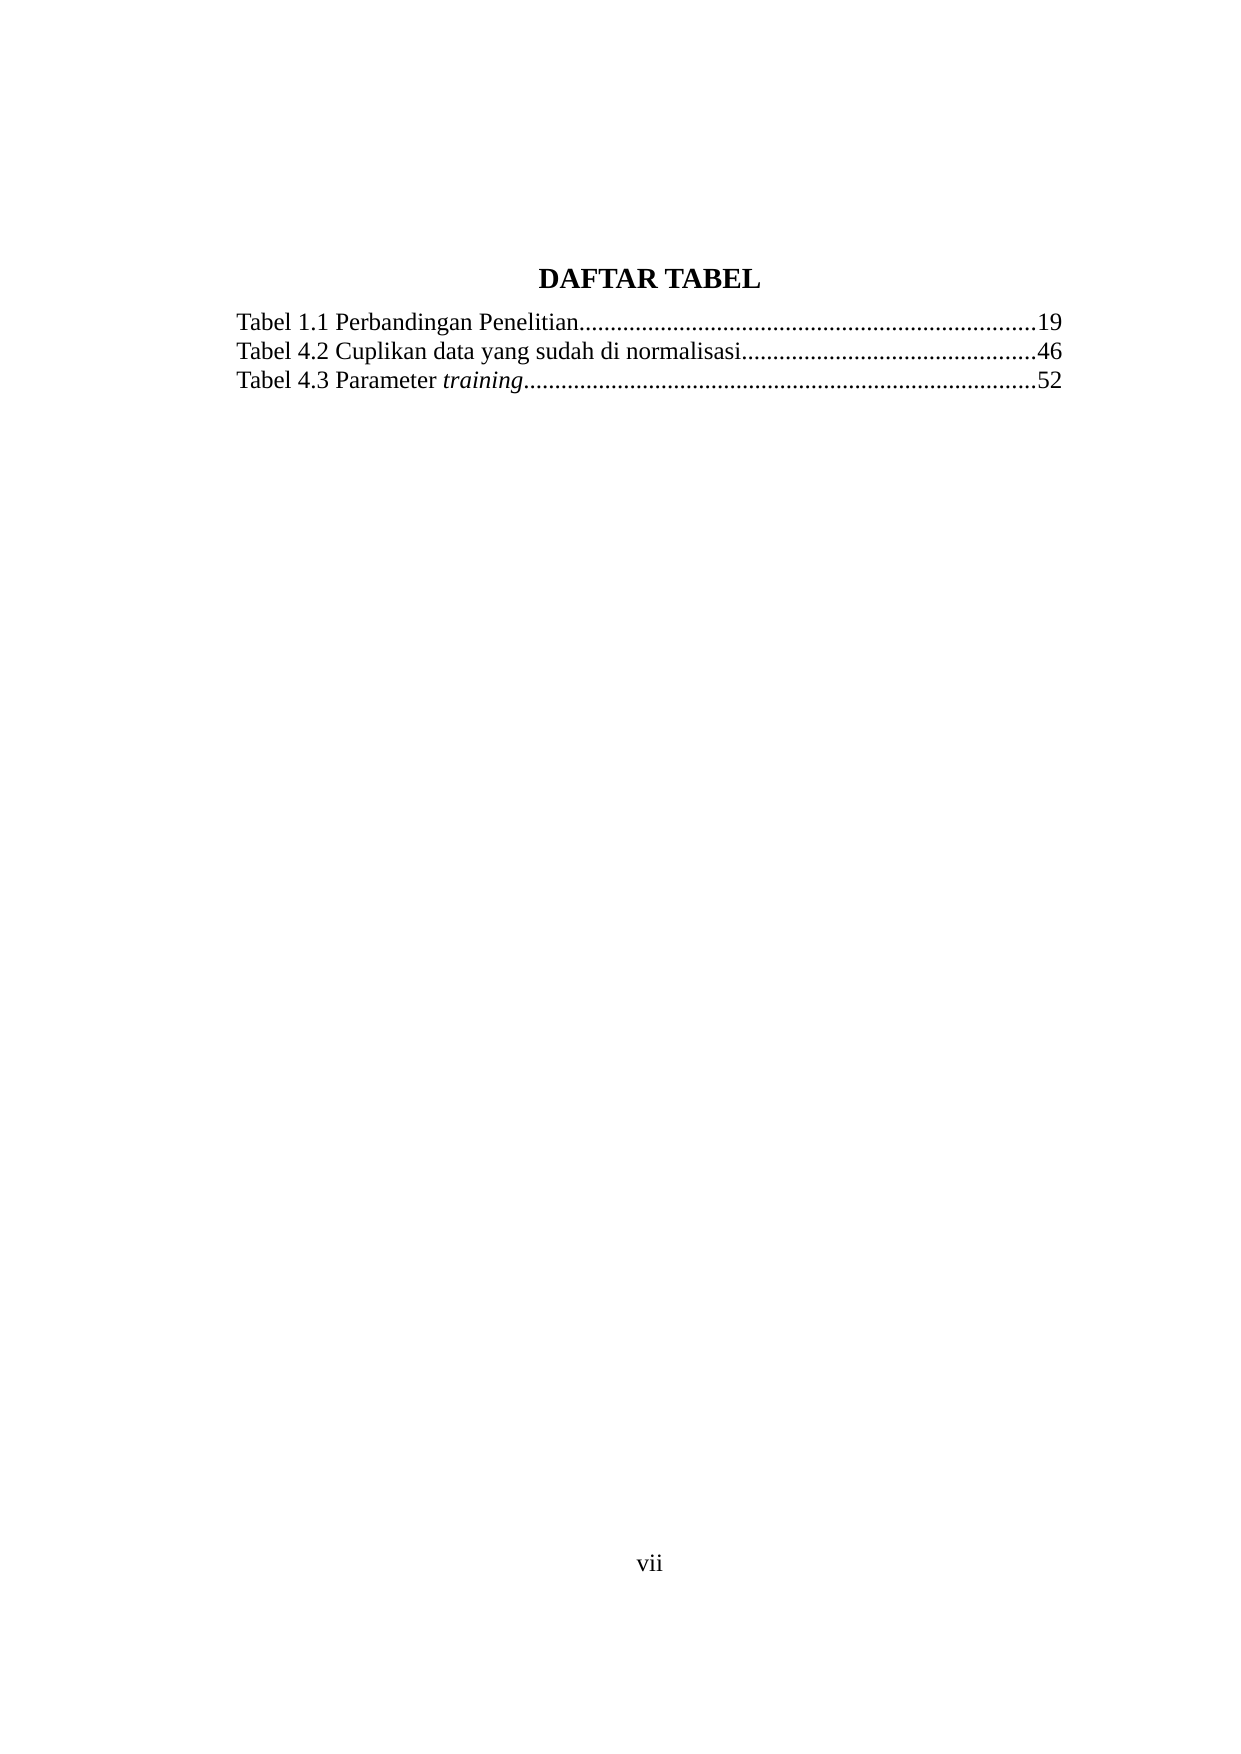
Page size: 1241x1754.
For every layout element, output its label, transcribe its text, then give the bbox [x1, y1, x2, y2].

text Tabel 1.1 Perbandingan Penelitian 19 [236, 307, 1063, 336]
text Tabel 4.2 Cuplikan data yang sudah di normalisasi 46 [236, 336, 1063, 365]
text Tabel 4.3 Parameter training 52 [236, 365, 1063, 393]
subtitle DAFTAR TABEL [236, 261, 1063, 295]
